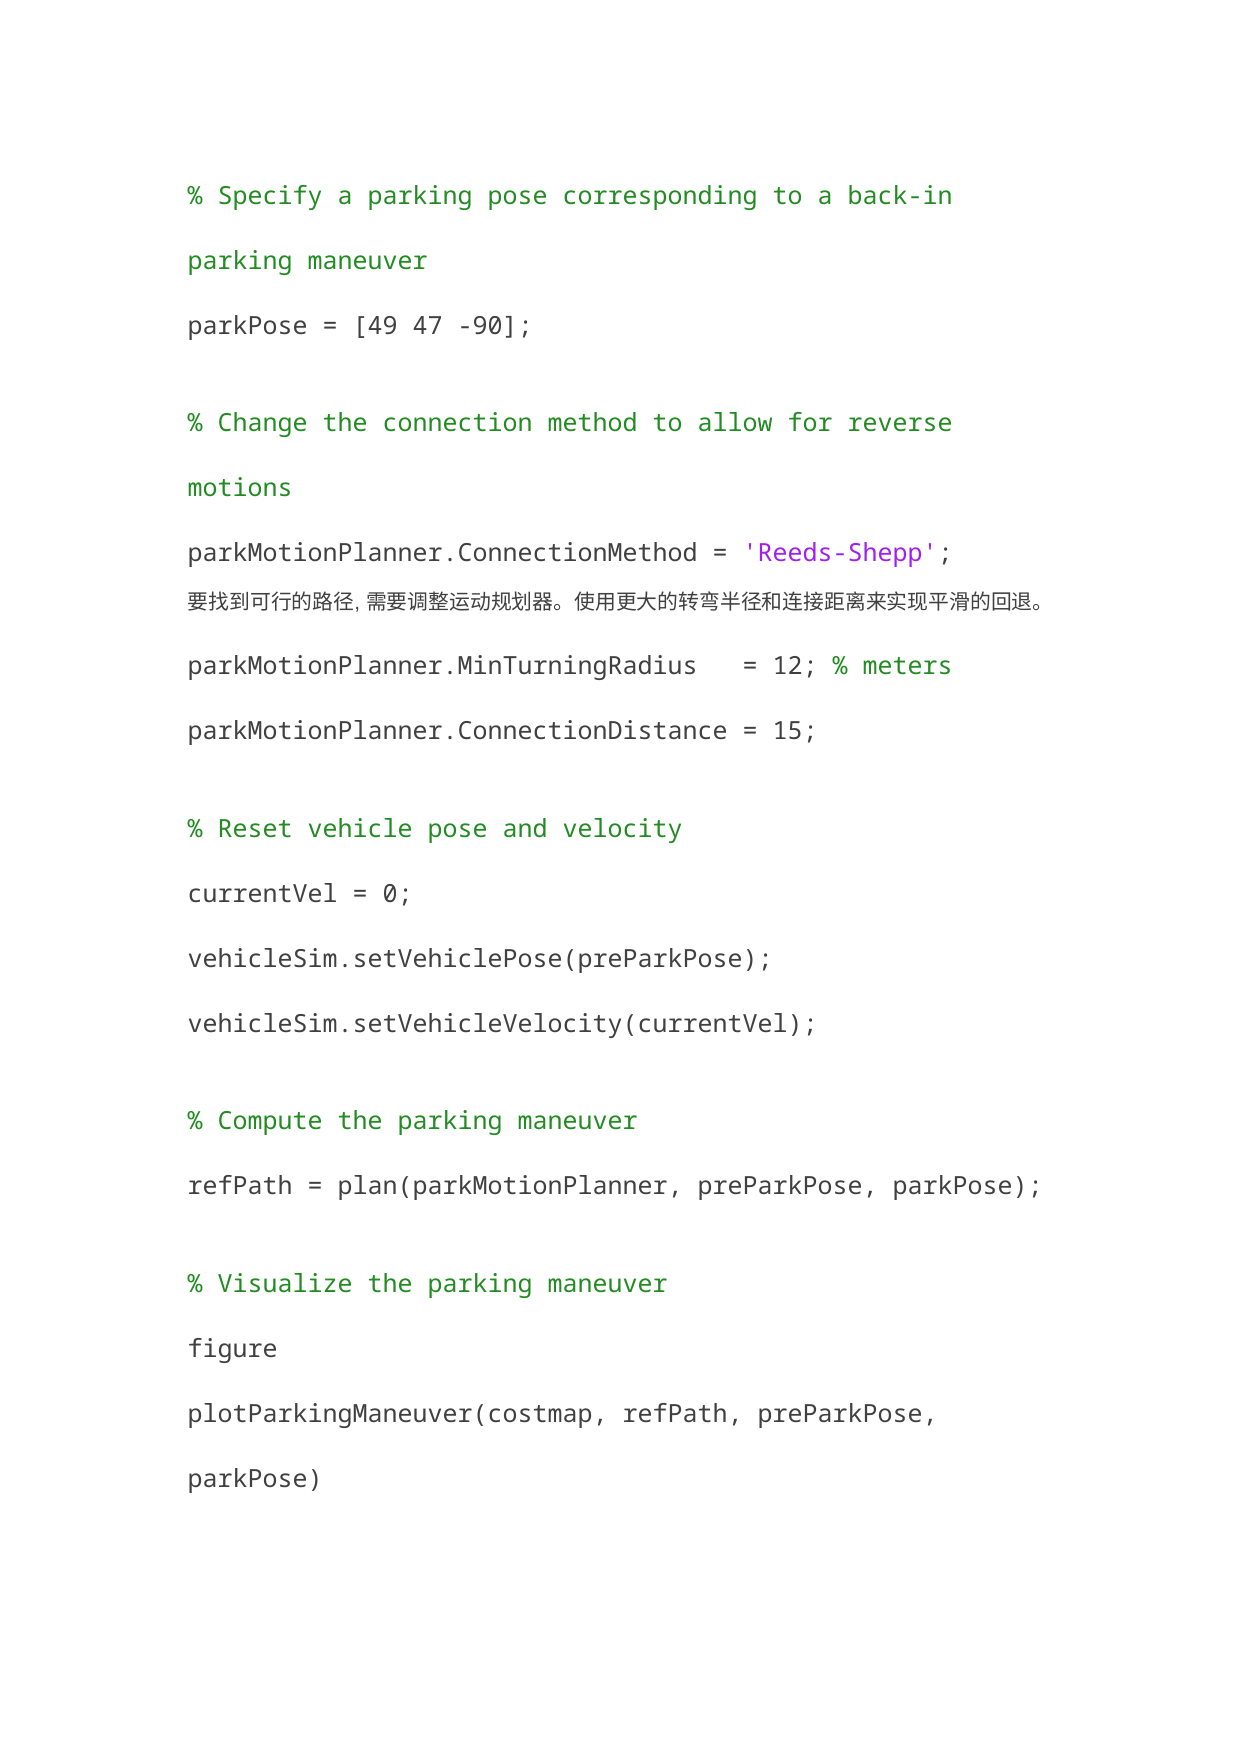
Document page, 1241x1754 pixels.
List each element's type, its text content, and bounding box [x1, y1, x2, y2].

text 要找到可行的路径, 需要调整运动规划器。使用更大的转弯半径和连接距离来实现平滑的回退。 [187, 584, 1053, 617]
text % Visualize the parking maneuver [187, 1250, 1053, 1315]
text refPath = plan(parkMotionPlanner, preParkPose, parkPose); [187, 1153, 1053, 1218]
text % Reset vehicle pose and velocity [187, 795, 1053, 860]
text figure [187, 1315, 1053, 1380]
text currentVel = 0; [187, 860, 1053, 925]
text % Specify a parking pose corresponding to a back-in parking maneuver [187, 162, 1053, 292]
text % Compute the parking maneuver [187, 1088, 1053, 1153]
text parkPose = [49 47 -90]; [187, 292, 1053, 357]
text parkMotionPlanner.ConnectionMethod = 'Reeds-Shepp'; [187, 519, 1053, 584]
text vehicleSim.setVehicleVelocity(currentVel); [187, 990, 1053, 1055]
text parkMotionPlanner.MinTurningRadius = 12; % meters [187, 633, 1053, 698]
text % Change the connection method to allow for reverse motions [187, 389, 1053, 519]
text plotParkingManeuver(costmap, refPath, preParkPose, parkPose) [187, 1380, 1053, 1510]
text parkMotionPlanner.ConnectionDistance = 15; [187, 698, 1053, 763]
text vehicleSim.setVehiclePose(preParkPose); [187, 925, 1053, 990]
